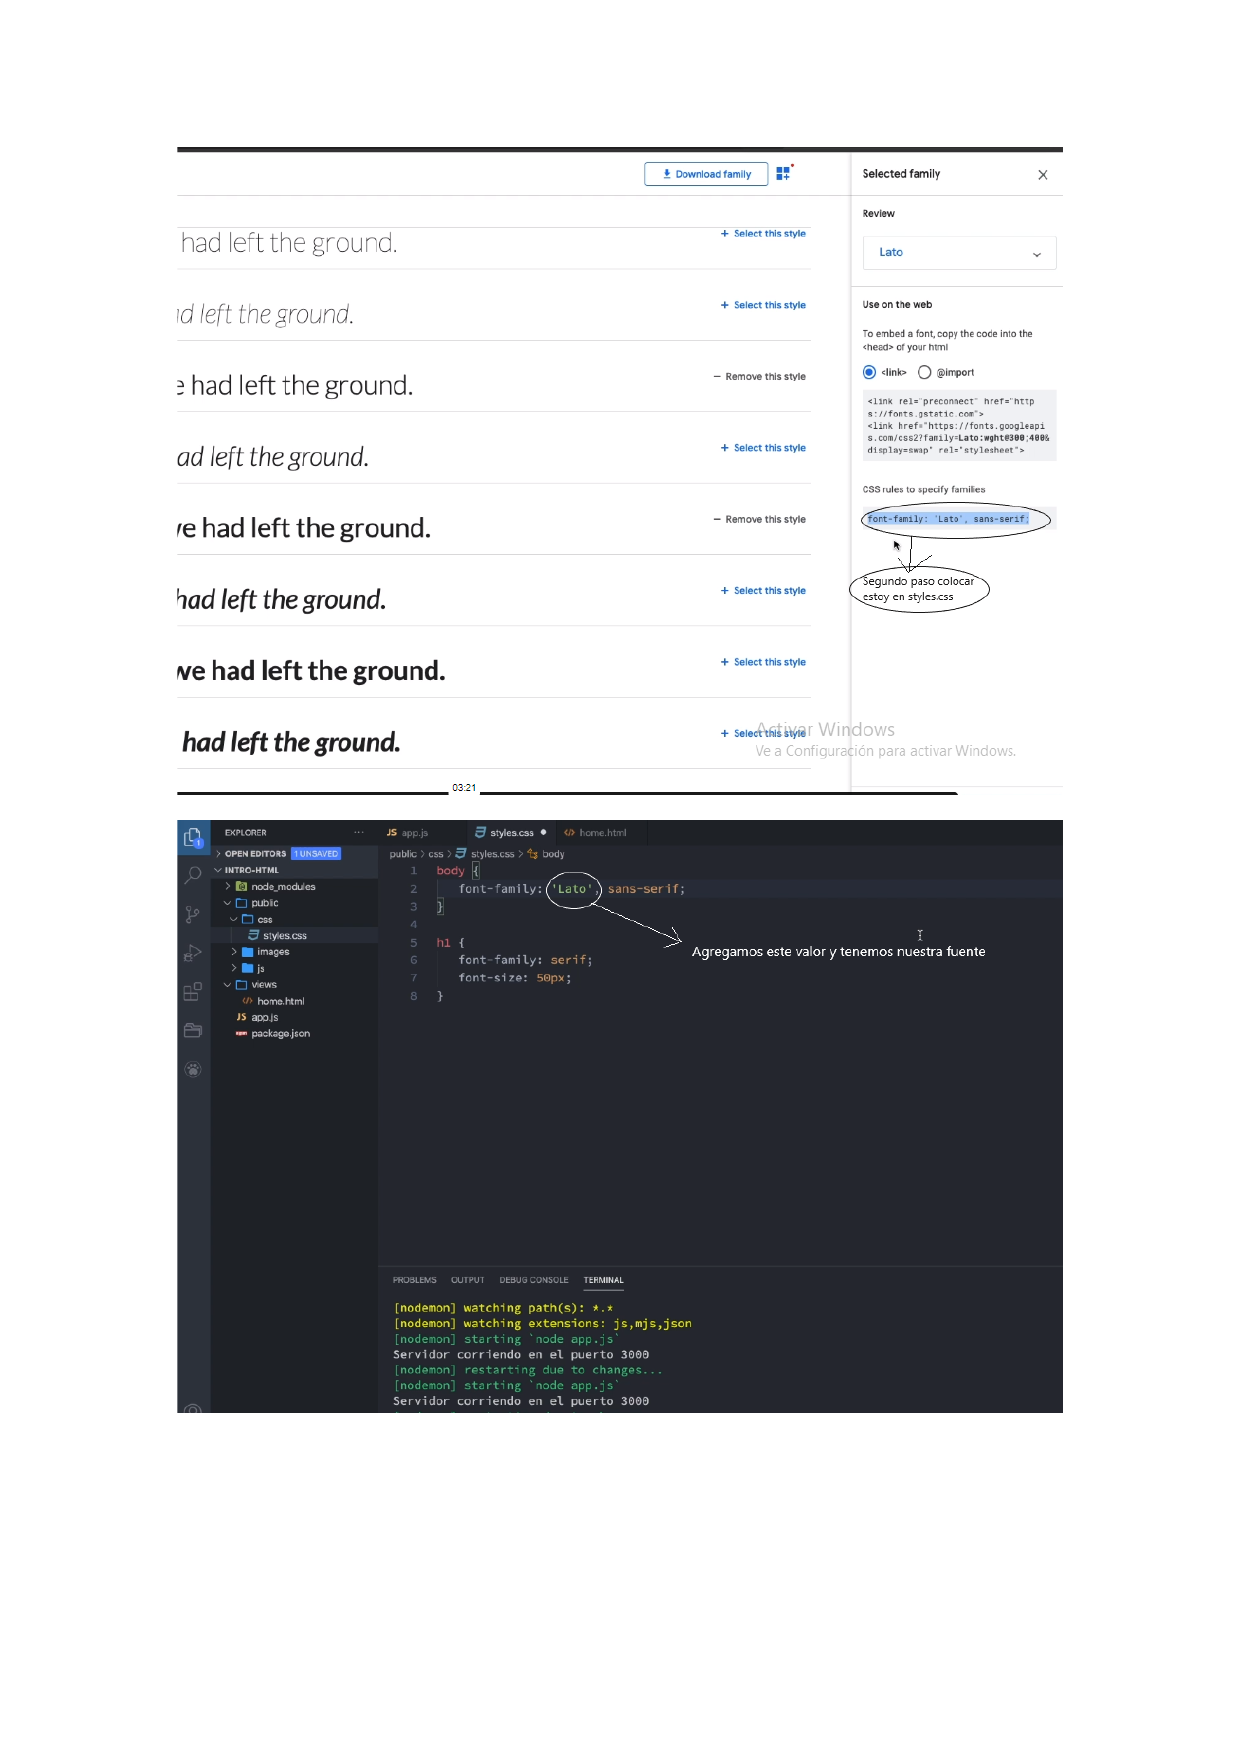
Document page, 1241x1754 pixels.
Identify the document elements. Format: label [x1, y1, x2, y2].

picture [177, 820, 1063, 1413]
picture [177, 147, 1063, 795]
